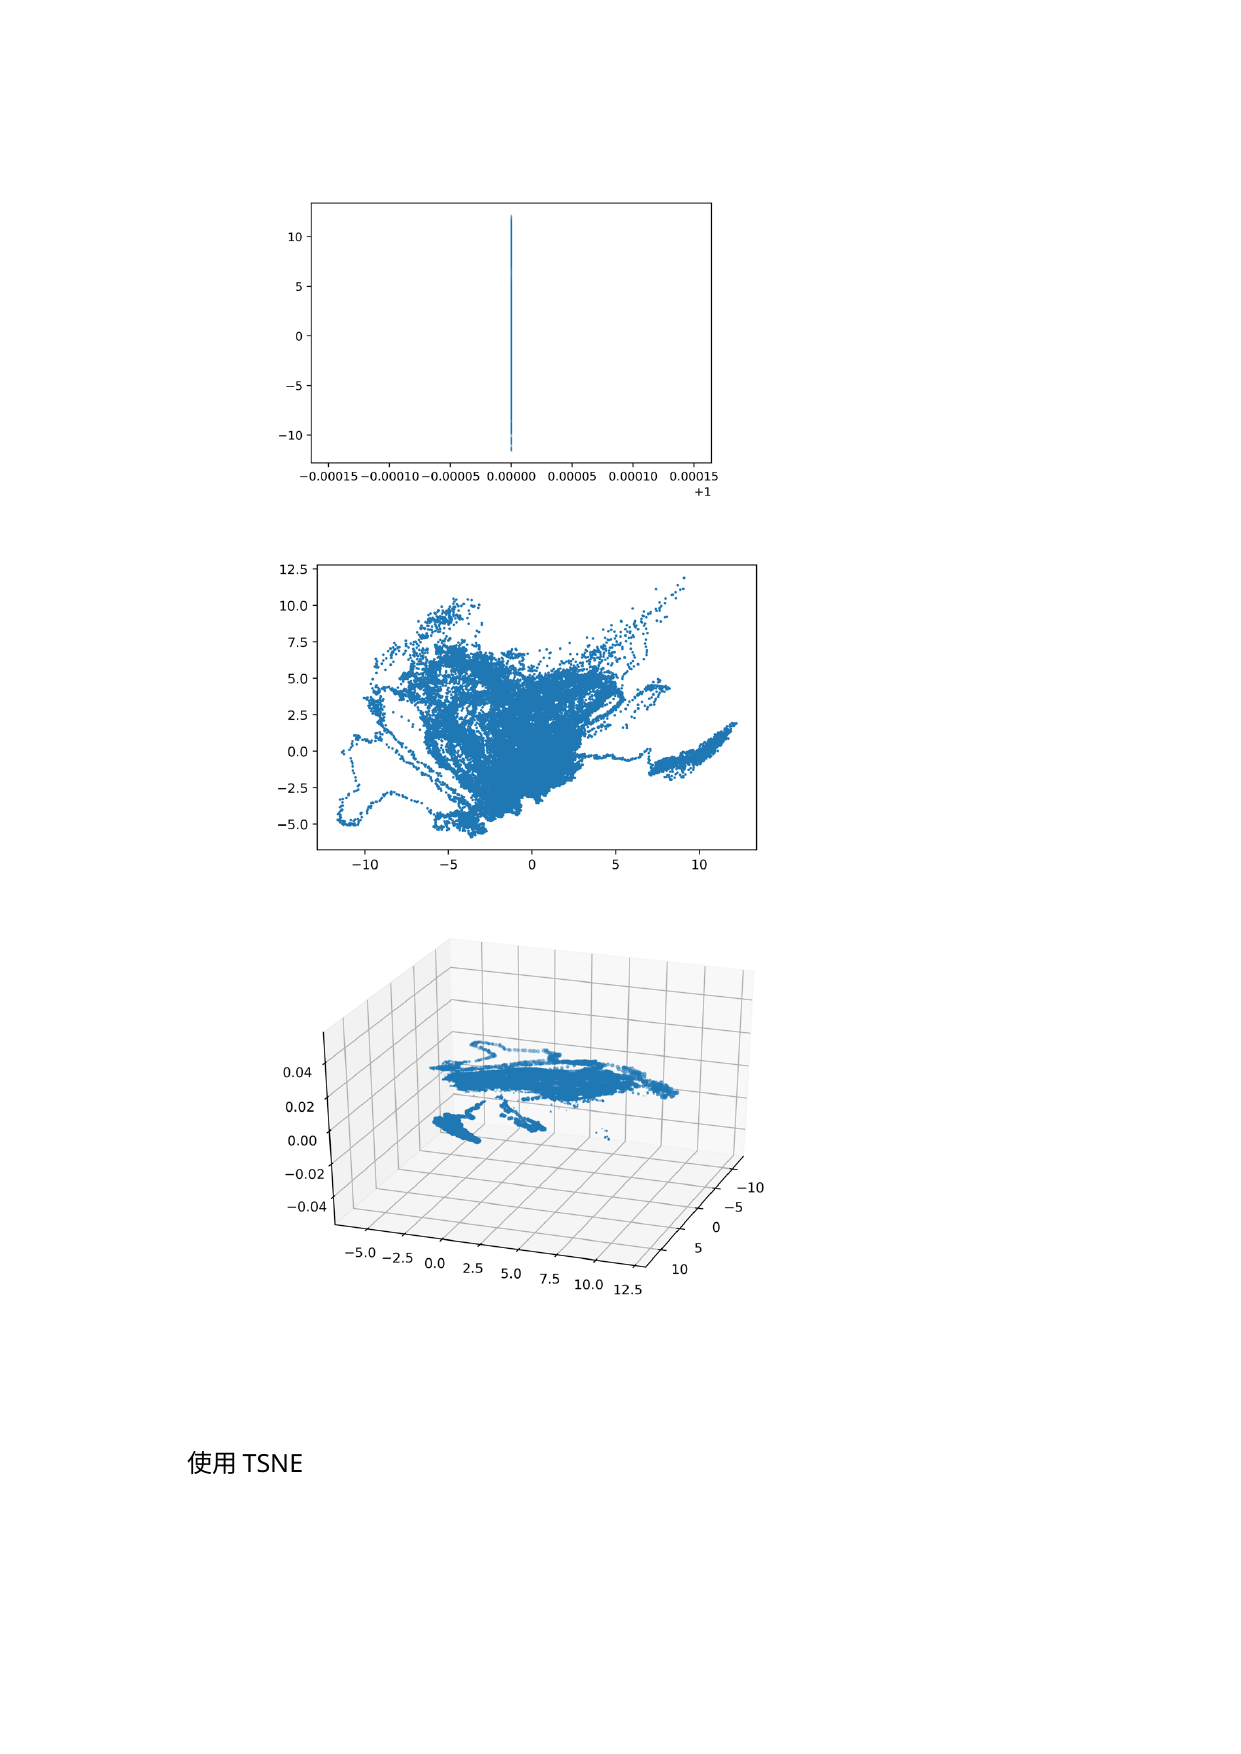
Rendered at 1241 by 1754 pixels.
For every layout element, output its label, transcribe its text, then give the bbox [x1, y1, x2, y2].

picture [246, 909, 827, 1296]
picture [246, 519, 813, 897]
text 使用TSNE [187, 1429, 1053, 1494]
picture [246, 162, 763, 506]
